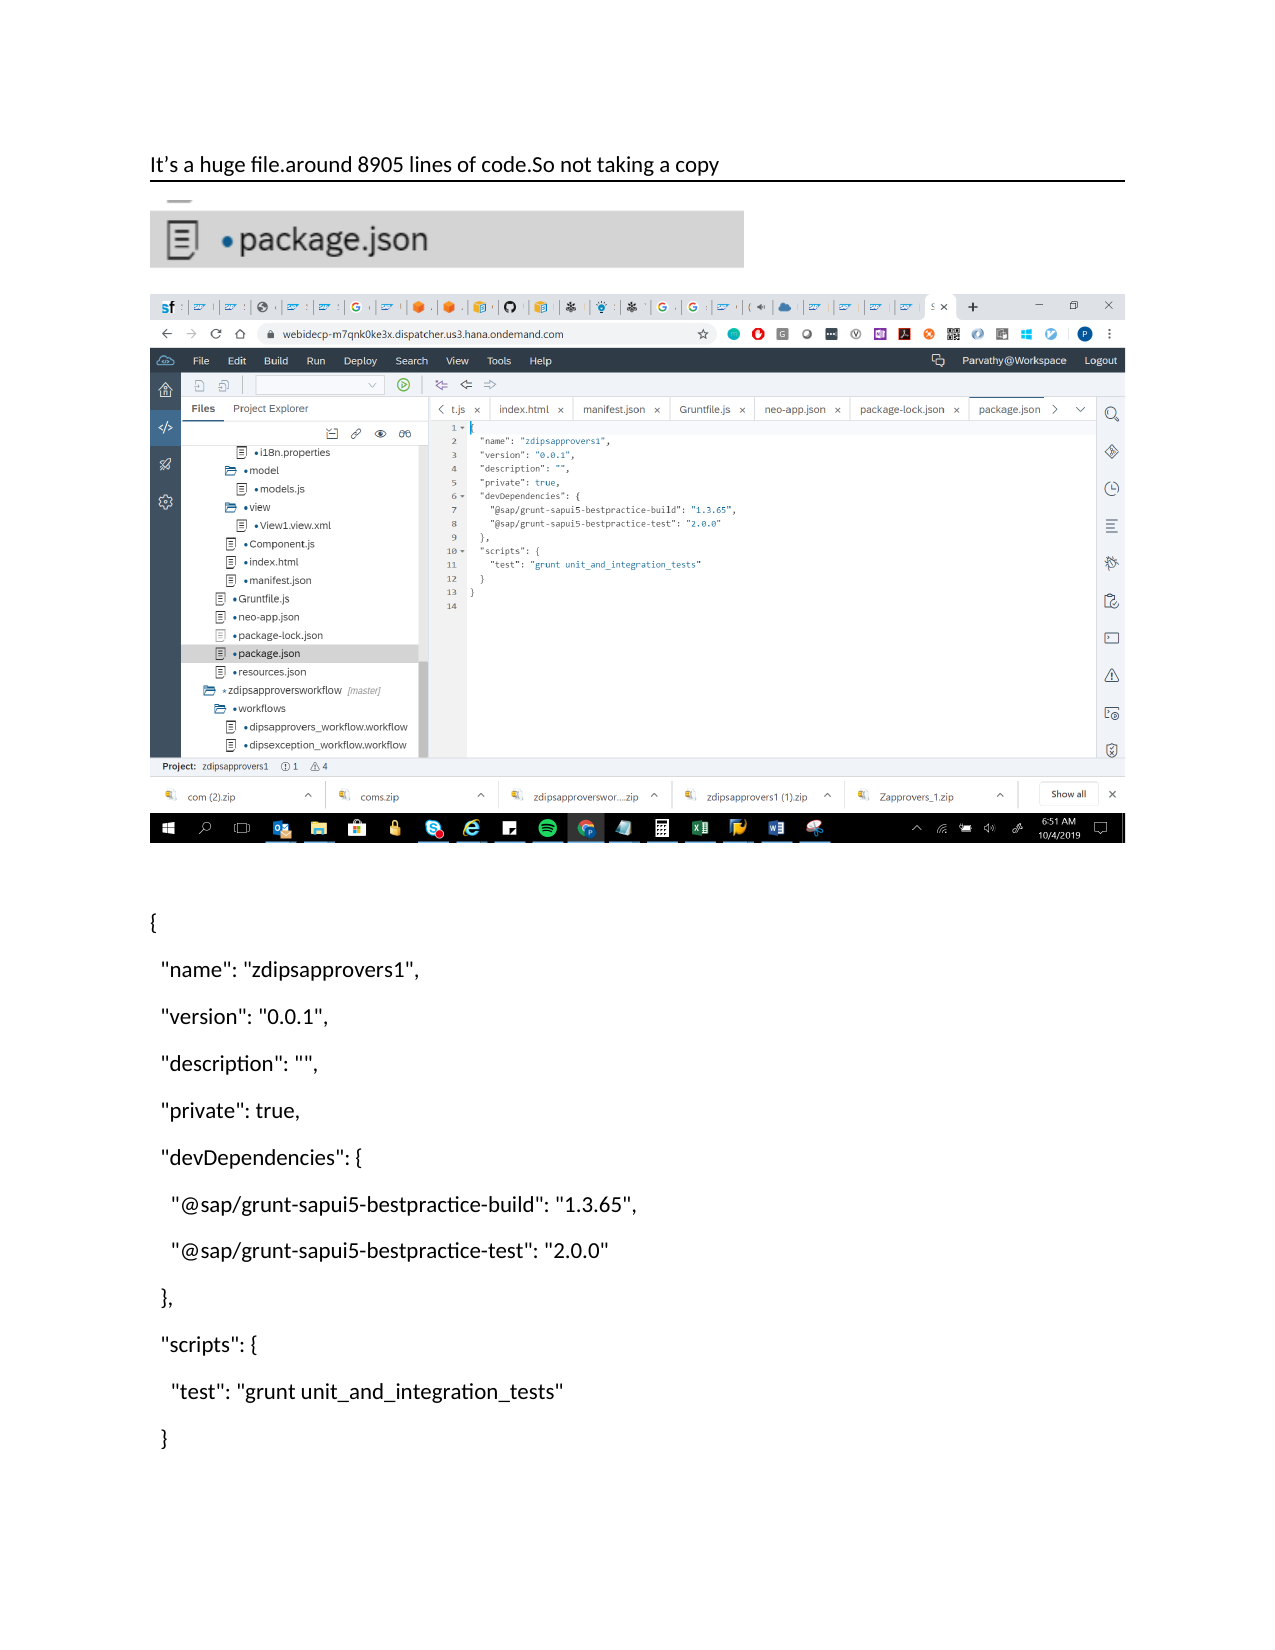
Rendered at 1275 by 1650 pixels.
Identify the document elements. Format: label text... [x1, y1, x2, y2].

text }, [150, 1283, 1125, 1312]
text "private": true, [150, 1096, 1125, 1124]
text "devDependencies": { [150, 1143, 1125, 1171]
picture [150, 200, 744, 276]
text "@sap/grunt-sapui5-bestpractice-test": "2.0.0" [150, 1237, 1125, 1265]
text "version": "0.0.1", [150, 1002, 1125, 1030]
text It’s a huge file.around 8905 lines of code.So not taking a copy [150, 150, 1125, 180]
text "scripts": { [150, 1330, 1125, 1358]
picture [150, 294, 1125, 843]
text "name": "zdipsapprovers1", [150, 955, 1125, 983]
text "@sap/grunt-sapui5-bestpractice-build": "1.3.65", [150, 1190, 1125, 1218]
text "description": "", [150, 1049, 1125, 1077]
text } [150, 1424, 1125, 1452]
text "test": "grunt unit_and_integration_tests" [150, 1377, 1125, 1405]
text { [150, 908, 1125, 937]
